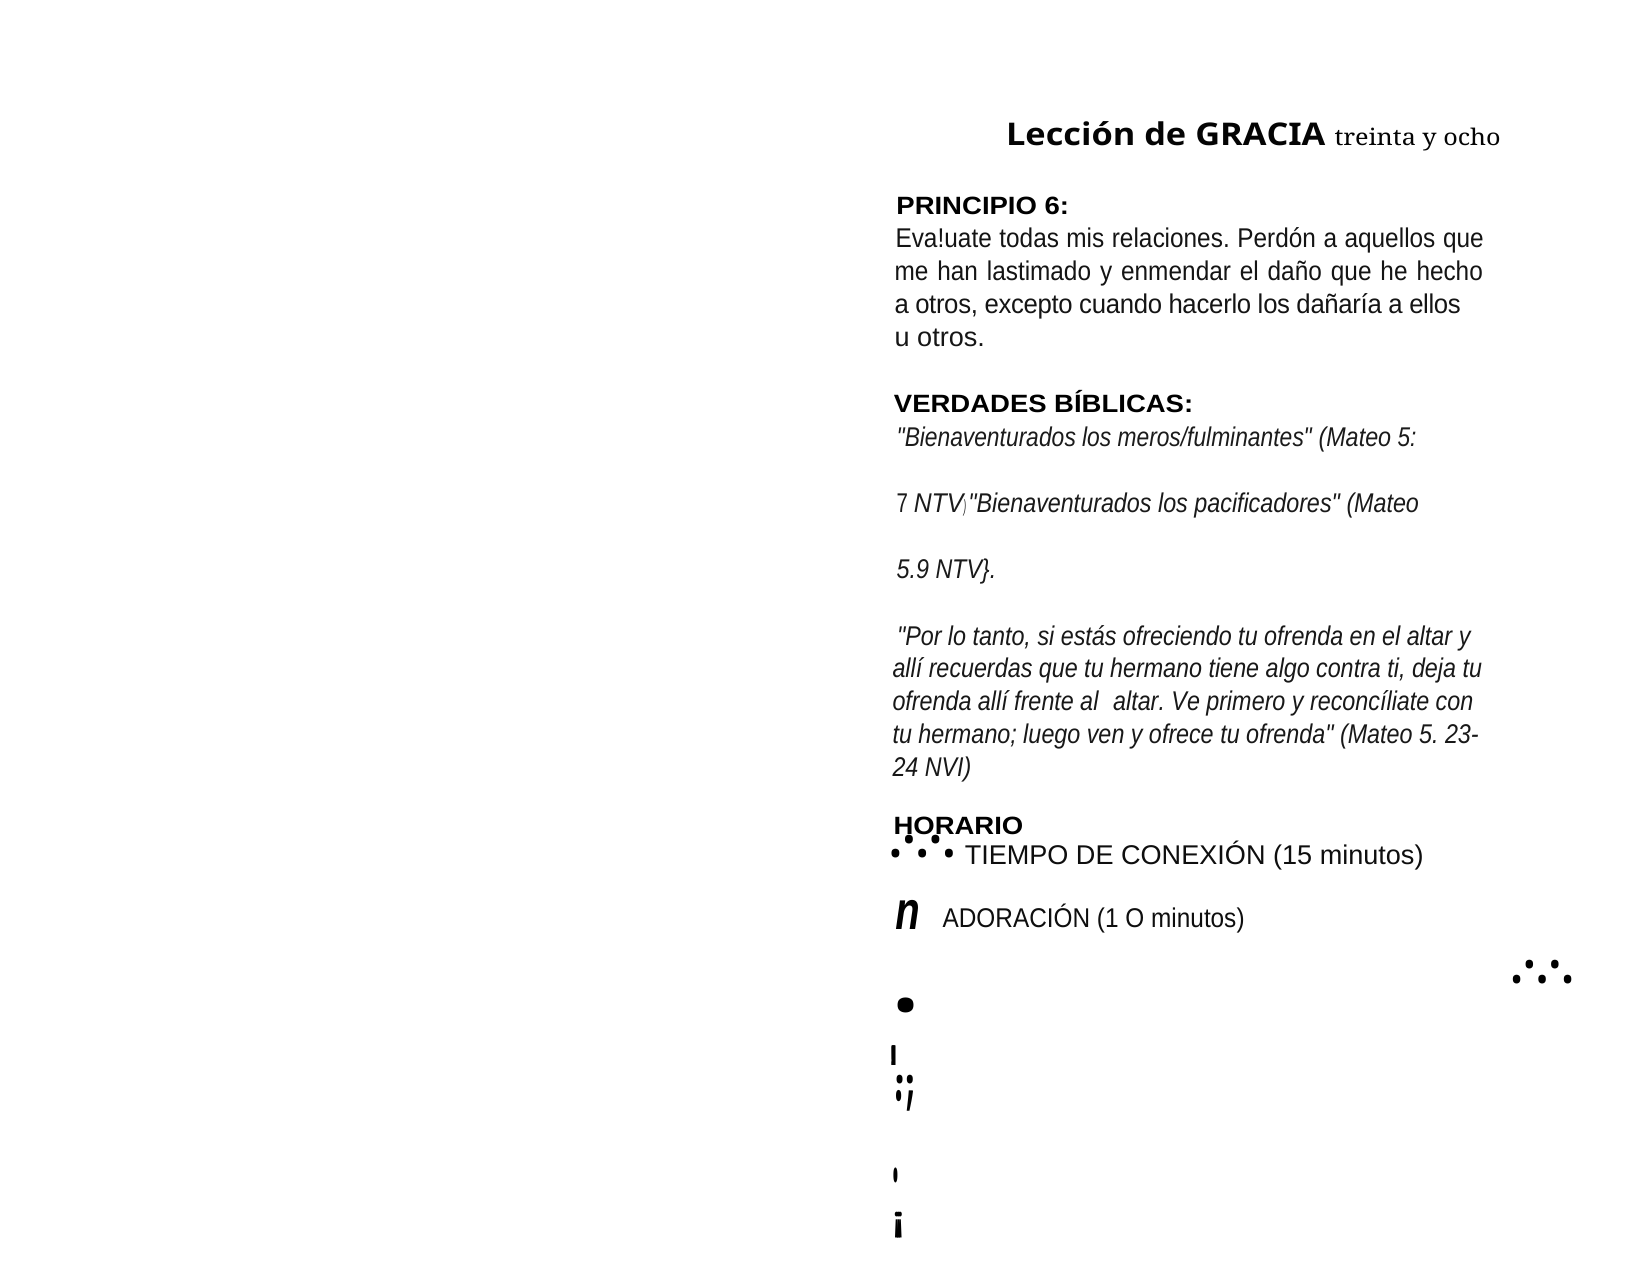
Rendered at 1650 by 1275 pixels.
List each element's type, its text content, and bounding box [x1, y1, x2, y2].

text •llli!l•• • [892, 939, 926, 1194]
text u otros. [894, 321, 1512, 352]
text Lección de GRACIA treinta y ocho [235, 112, 1501, 154]
text "Por lo tanto, si estás ofreciendo tu ofrenda en el altar y allí recuerdas que tu hermano tiene algo contra ti, deja tu ofrenda allí frente al altar. Ve primero y reconcíliate con tu hermano; luego ven y ofrece tu ofrenda" (Mateo 5. 23-24 NVI) [892, 620, 1493, 782]
text PRINCIPIO 6: [896, 191, 1512, 220]
text HORARIO [893, 819, 1512, 838]
text Eva!uate todas mis relaciones. Perdón a aquellos que me han lastimado y enmendar el daño que he hecho a otros, excepto cuando hacerlo los dañaría a ellos [894, 222, 1484, 319]
text "Bienaventurados los meros/fulminantes" (Mateo 5: 7 NTV) "Bienaventurados los pacificadores" (Mateo 5.9 NTV}. [896, 421, 1427, 584]
text ••••• TIEMPO DE CONEXIÓN (15 minutos) [889, 838, 1512, 873]
text ••••• [1510, 939, 1584, 1003]
text ¡¡¡ [893, 1194, 926, 1240]
text n ADORACIÓN (1 O minutos) [895, 878, 1512, 939]
text VERDADES BÍBLICAS: [894, 389, 1512, 418]
